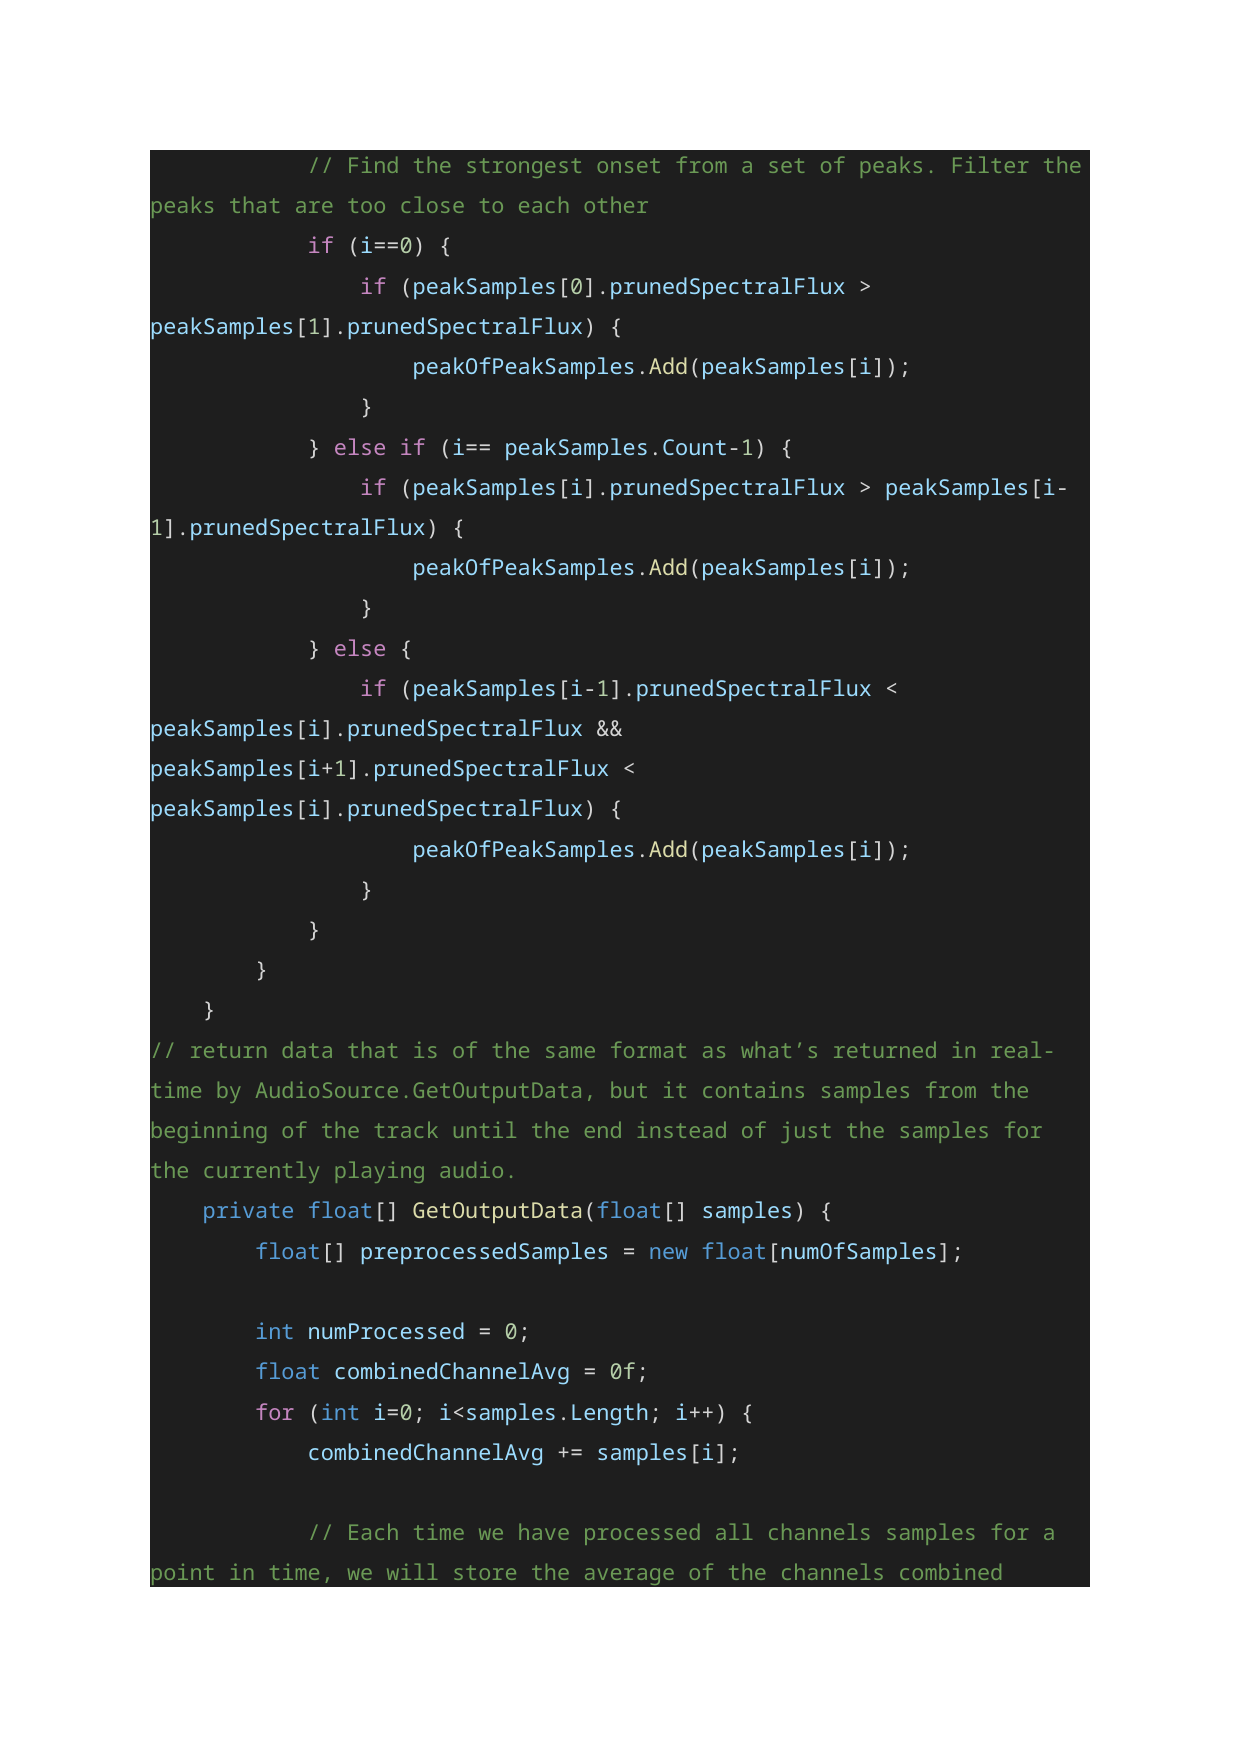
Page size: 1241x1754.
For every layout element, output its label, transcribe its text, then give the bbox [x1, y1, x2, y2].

text } [150, 954, 1090, 984]
text // Each time we have processed all channels samples for a point in time, we will store the average of the channels combined [150, 1517, 1090, 1587]
text float[] preprocessedSamples = new float[numOfSamples]; [150, 1236, 1090, 1265]
text } [150, 914, 1090, 944]
text private float[] GetOutputData(float[] samples) { [150, 1195, 1090, 1225]
text if (peakSamples[0].prunedSpectralFlux > peakSamples[1].prunedSpectralFlux) { [150, 271, 1090, 341]
text } [150, 592, 1090, 622]
text peakOfPeakSamples.Add(peakSamples[i]); [150, 351, 1090, 381]
text if (peakSamples[i-1].prunedSpectralFlux < peakSamples[i].prunedSpectralFlux && peakSamples[i+1].prunedSpectralFlux < peakSamples[i].prunedSpectralFlux) { [150, 673, 1090, 823]
text } [150, 391, 1090, 421]
text // return data that is of the same format as what’s returned in real-time by AudioSource.GetOutputData, but it contains samples from the beginning of the track until the end instead of just the samples for the currently playing audio. [150, 1034, 1090, 1185]
text } [150, 874, 1090, 903]
text if (i==0) { [150, 230, 1090, 260]
text float combinedChannelAvg = 0f; [150, 1356, 1090, 1386]
text combinedChannelAvg += samples[i]; [150, 1437, 1090, 1466]
text } else { [150, 632, 1090, 662]
text int numProcessed = 0; [150, 1316, 1090, 1346]
text peakOfPeakSamples.Add(peakSamples[i]); [150, 833, 1090, 863]
text } [150, 994, 1090, 1024]
text if (peakSamples[i].prunedSpectralFlux > peakSamples[i-1].prunedSpectralFlux) { [150, 472, 1090, 542]
text for (int i=0; i<samples.Length; i++) { [150, 1396, 1090, 1426]
text } else if (i== peakSamples.Count-1) { [150, 431, 1090, 461]
text // Find the strongest onset from a set of peaks. Filter the peaks that are too close to each other [150, 150, 1090, 220]
text peakOfPeakSamples.Add(peakSamples[i]); [150, 552, 1090, 582]
